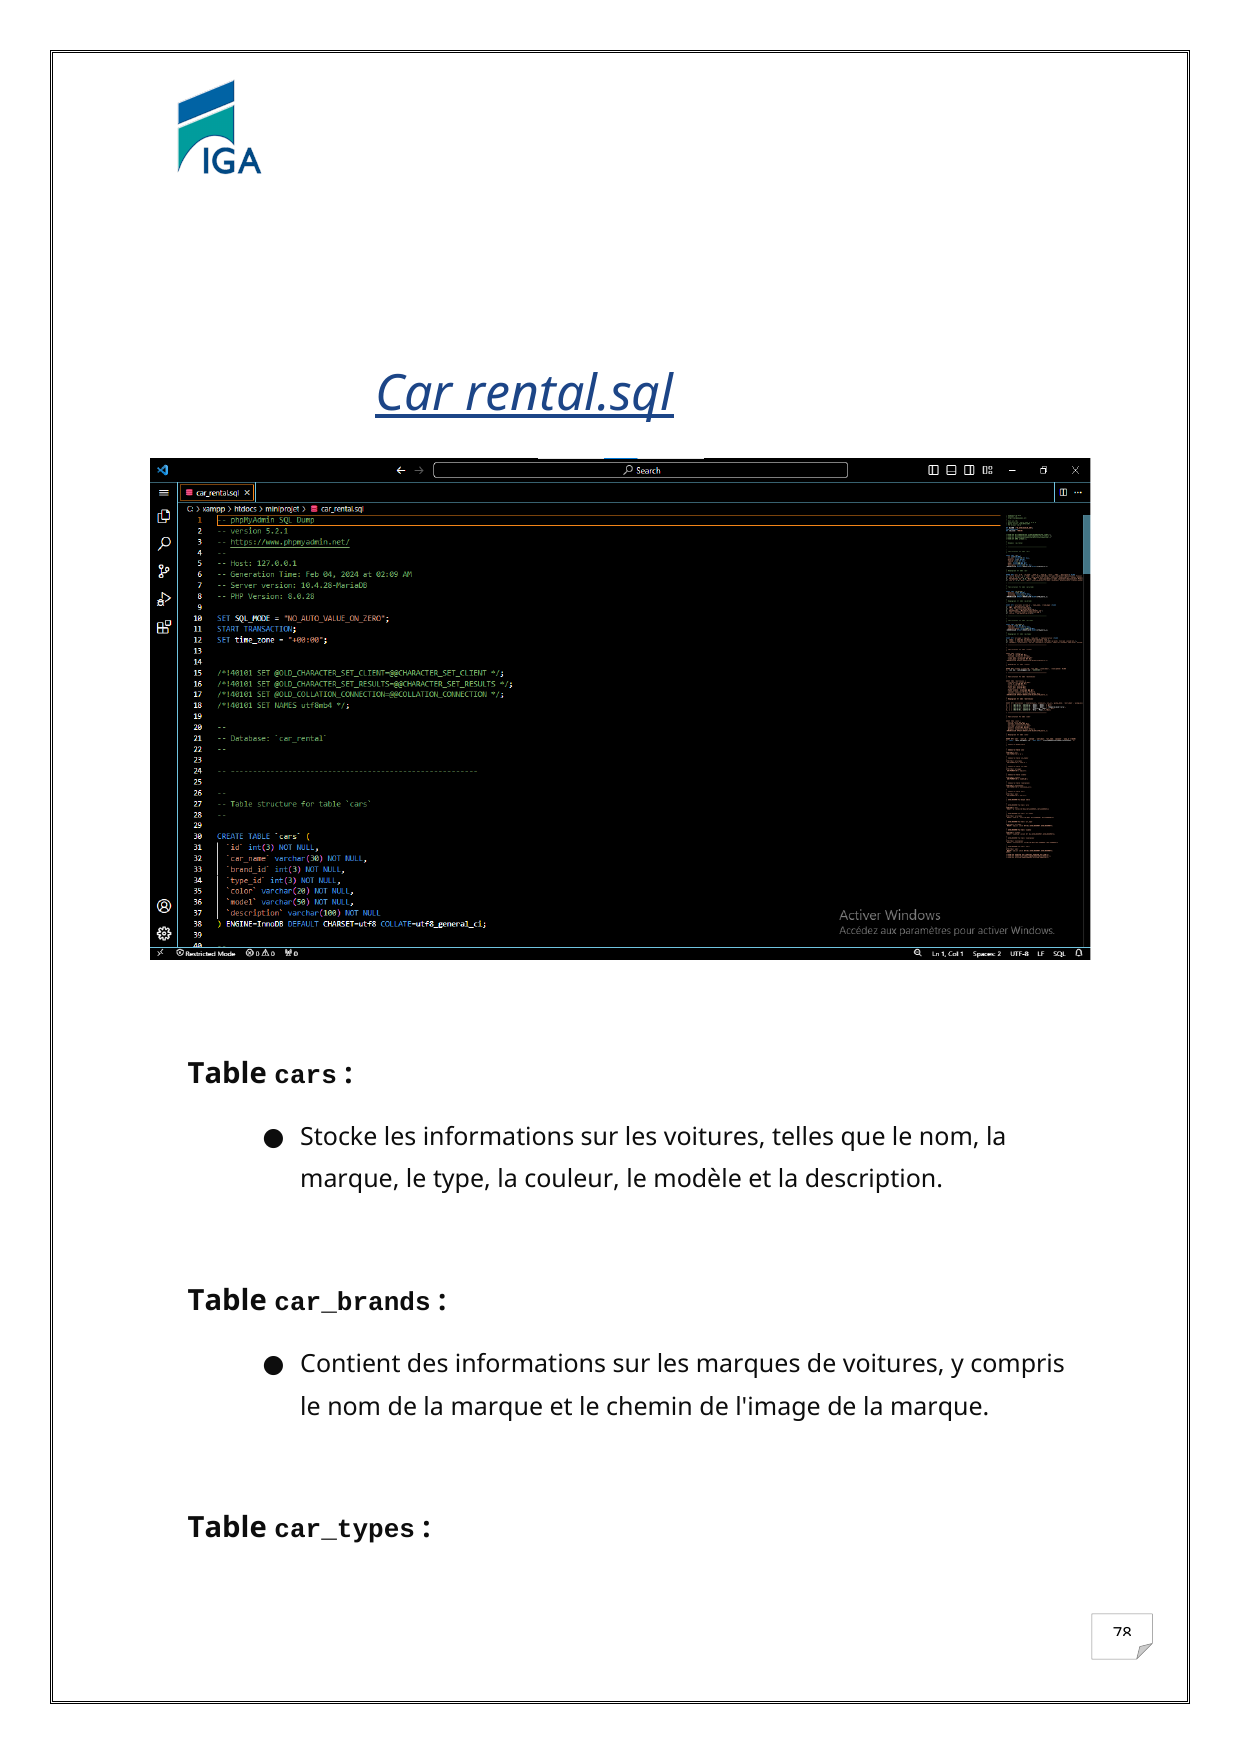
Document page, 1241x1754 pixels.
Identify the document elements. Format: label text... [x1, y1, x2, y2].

list Contient des informations sur les marques de voitures, y compris le nom de la marque et le chemin de l'image de la marque. [262, 1346, 1090, 1422]
text Car rental.sql [300, 357, 1090, 425]
list Stocke les informations sur les voitures, telles que le nom, la marque, le type, la couleur, le modèle et la description. [262, 1118, 1090, 1195]
list Table cars : [187, 1052, 1090, 1092]
picture [150, 75, 288, 179]
picture [150, 458, 1091, 960]
list Table car_brands : [187, 1279, 1090, 1319]
list Table car_types : [187, 1506, 1090, 1546]
